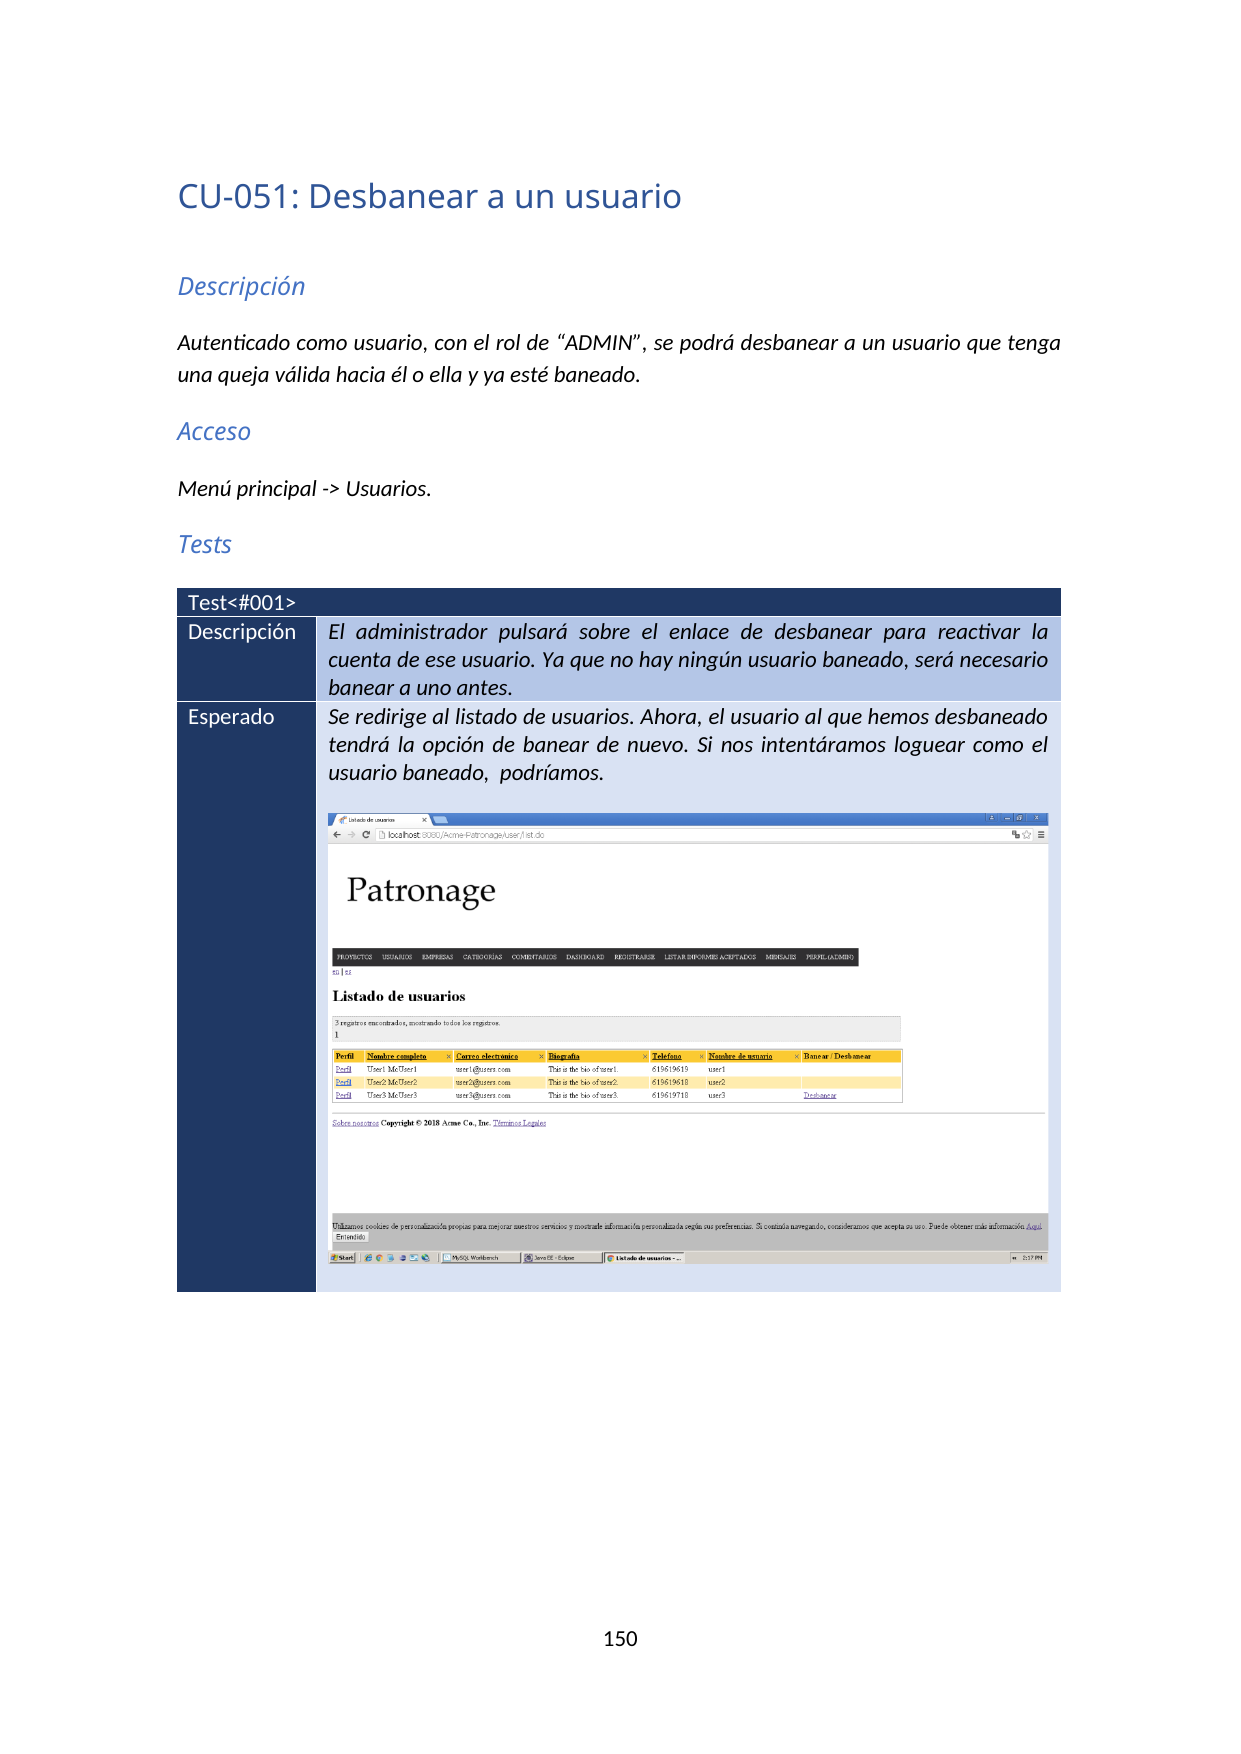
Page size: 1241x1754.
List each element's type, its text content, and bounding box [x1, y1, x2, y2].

text Autenticado como usuario, con el rol de “ADMIN”, se podrá desbanear a un usuario que tenga una queja válida hacia él o ella y ya esté baneado. [177, 328, 1063, 389]
table_header Test<#001> [177, 588, 1061, 616]
text Tests [177, 527, 1063, 561]
text Menú principal -> Usuarios. [177, 474, 1063, 502]
table_cell Descripción [177, 617, 316, 701]
table_cell El administrador pulsará sobre el enlace de desbanear para reactivar la cuenta de ese usuario. Ya que no hay ningún usuario baneado, será necesario banear a uno antes. [317, 617, 1061, 701]
picture [328, 813, 1049, 1264]
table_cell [317, 702, 1061, 1292]
text Acceso [177, 414, 1063, 448]
table_cell Esperado [177, 702, 316, 1292]
subtitle CU-051: Desbanear a un usuario [177, 173, 1063, 218]
text Descripción [177, 268, 1063, 302]
